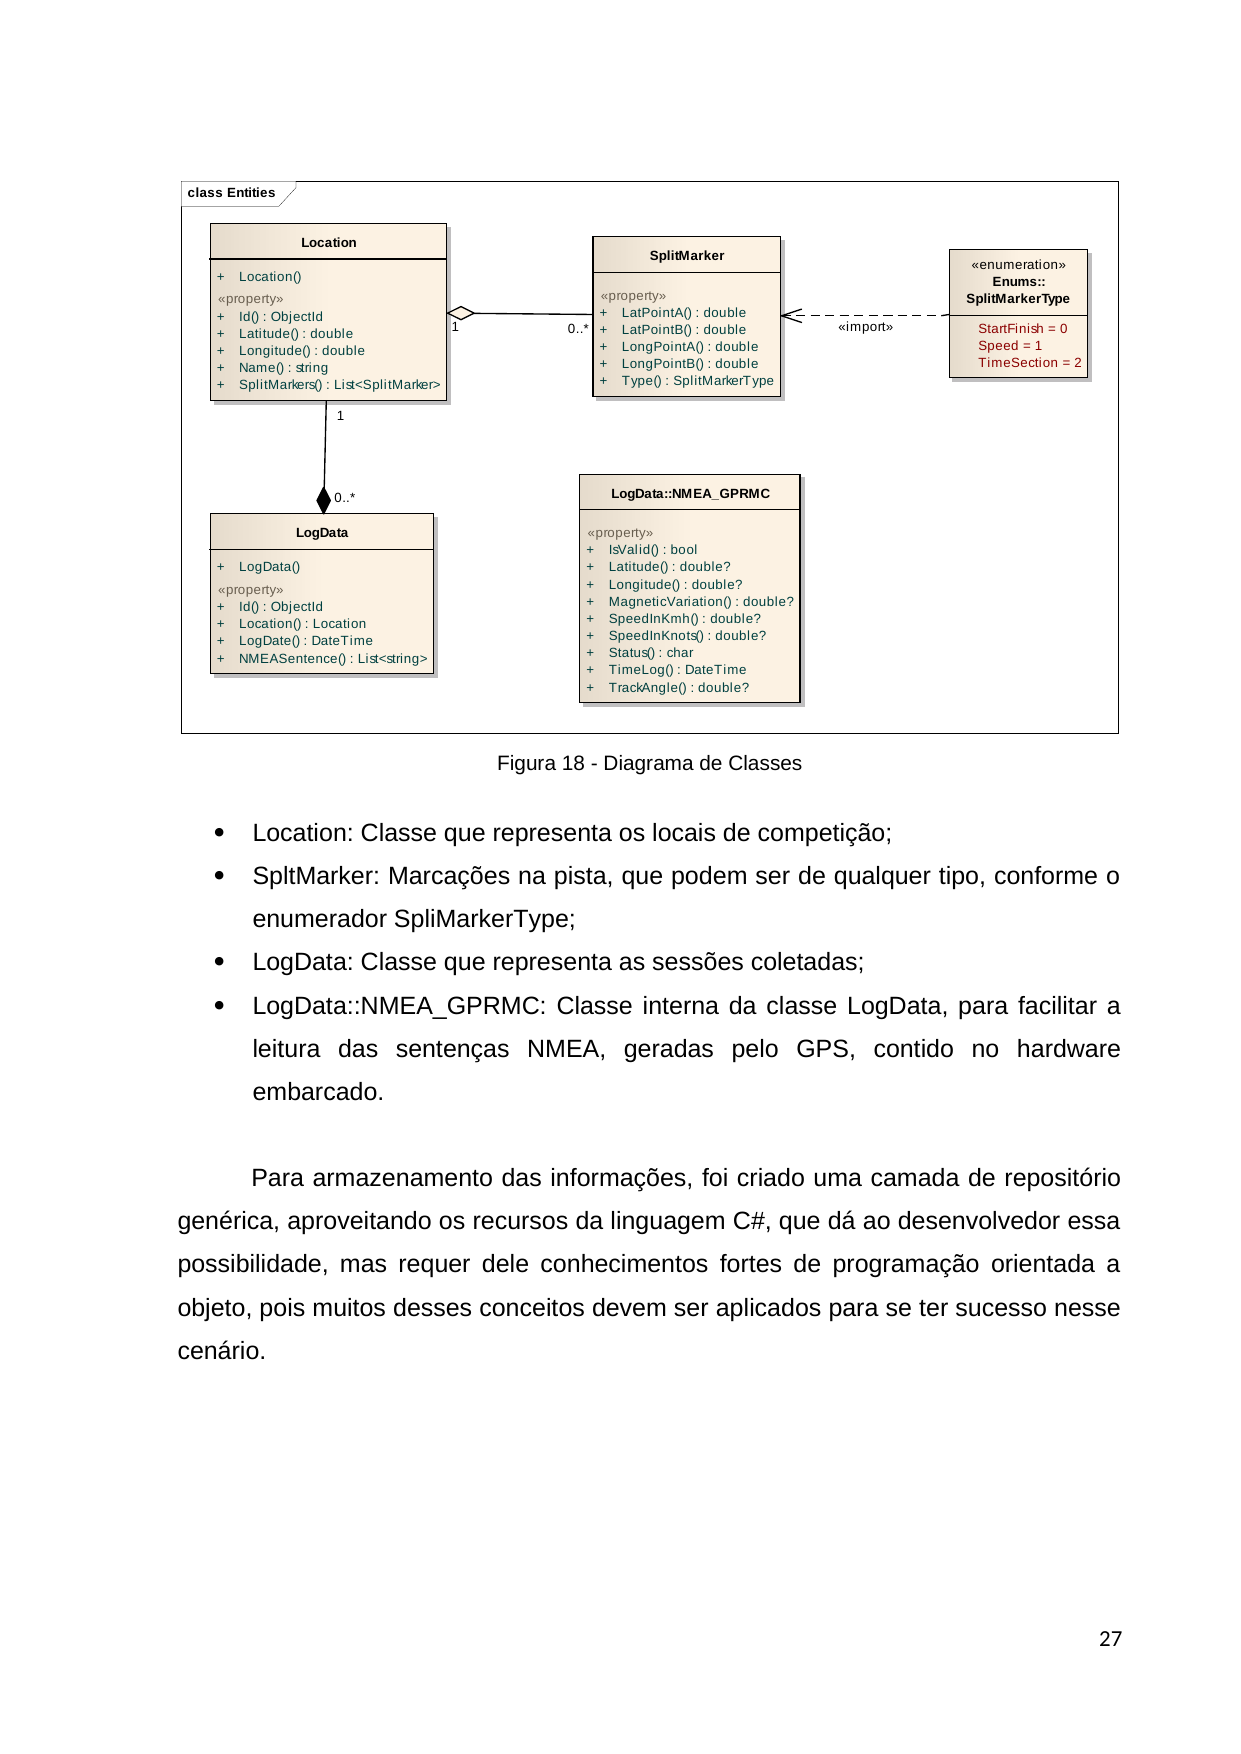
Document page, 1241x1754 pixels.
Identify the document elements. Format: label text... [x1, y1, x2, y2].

list SpltMarker: Marcações na pista, que podem ser de qualquer tipo, conforme o enumerador SpliMarkerType; [215, 861, 1122, 933]
list LogData: Classe que representa as sessões coletadas; [215, 947, 1122, 976]
list Location: Classe que representa os locais de competição; [215, 818, 1122, 847]
list LogData::NMEA_GPRMC: Classe interna da classe LogData, para facilitar a leitura das sentenças NMEA, geradas pelo GPS, contido no hardware embarcado. [215, 991, 1122, 1106]
text Para armazenamento das informações, foi criado uma camada de repositório genérica, aproveitando os recursos da linguagem C#, que dá ao desenvolvedor essa possibilidade, mas requer dele conhecimentos fortes de programação orientada a objeto, pois muitos desses conceitos devem ser aplicados para se ter sucesso nesse cenário. [177, 1163, 1122, 1364]
text Figura 18 - Diagrama de Classes [177, 751, 1122, 775]
